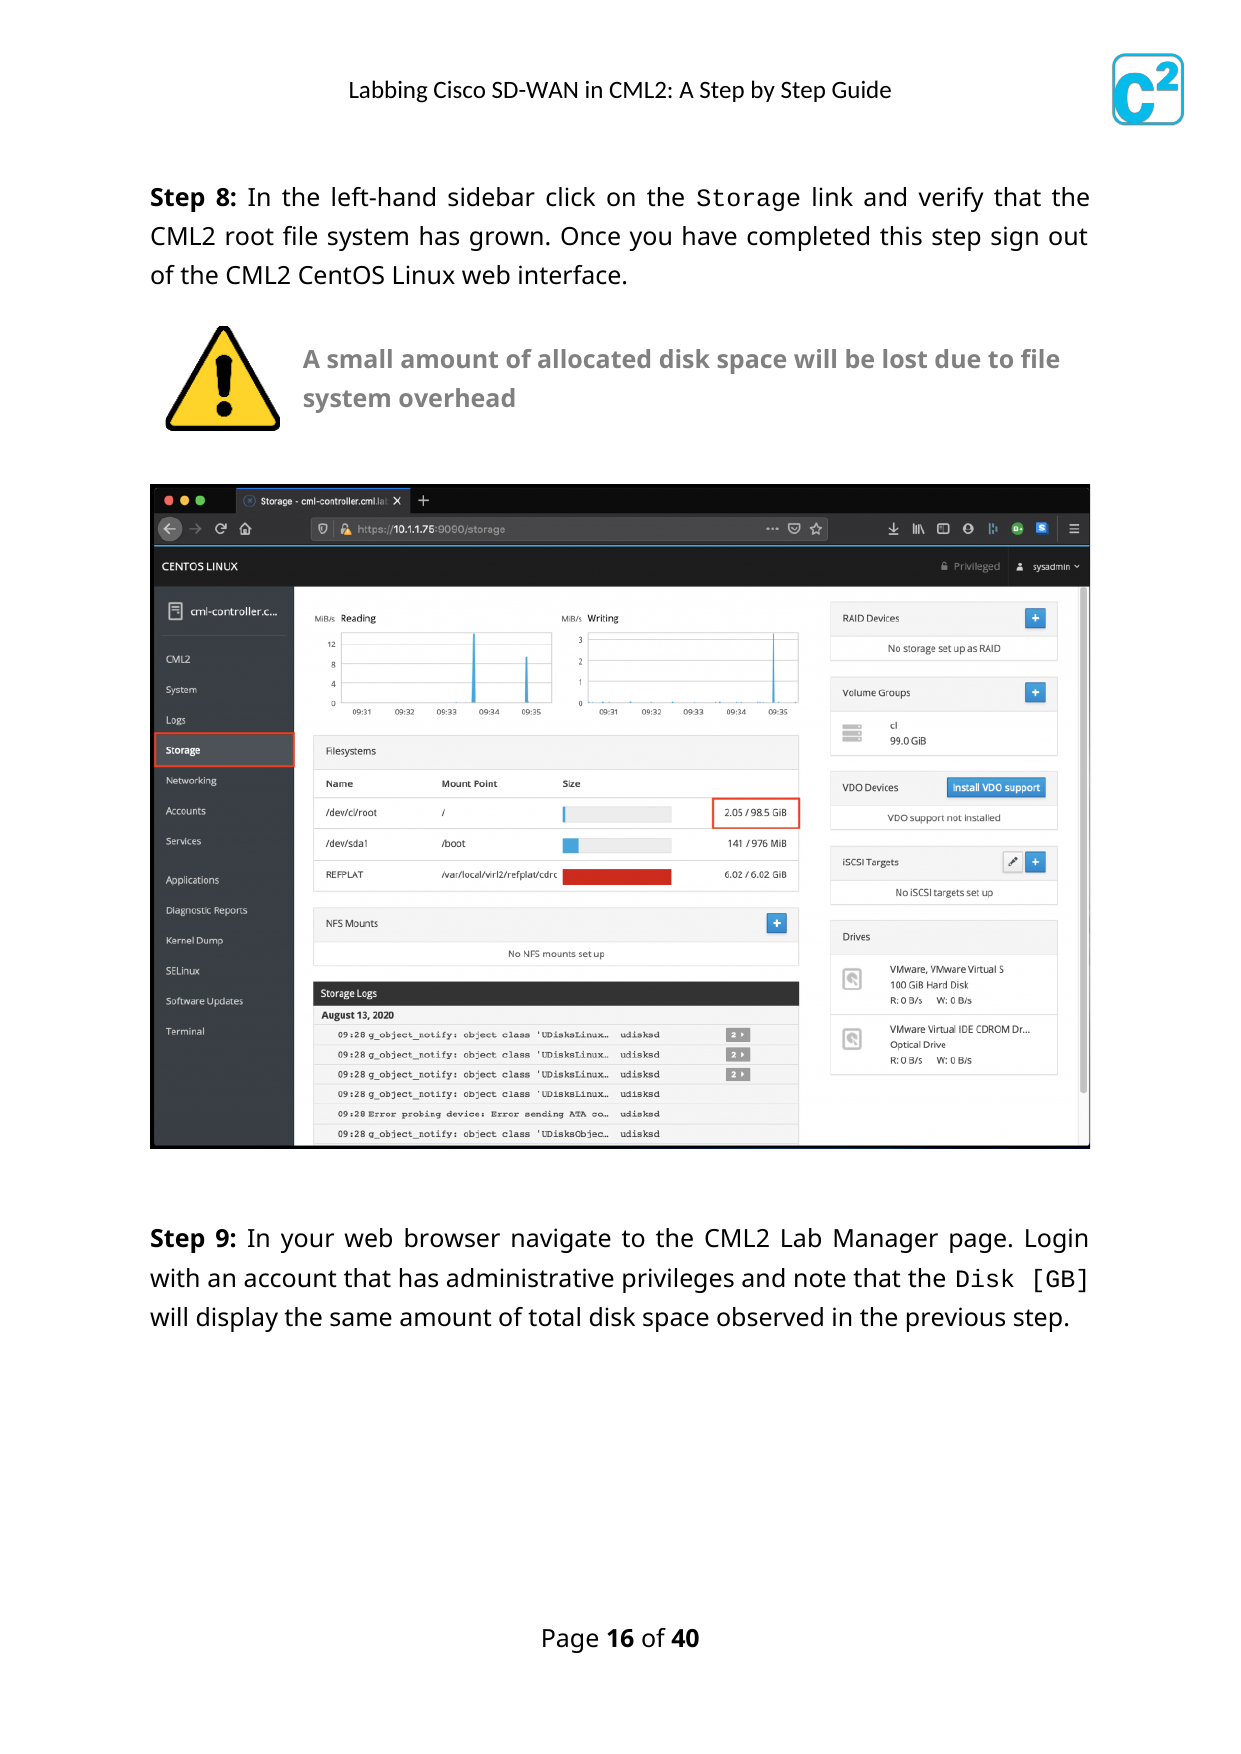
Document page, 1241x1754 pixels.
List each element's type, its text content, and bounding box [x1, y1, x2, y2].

picture [165, 326, 280, 431]
table_header [154, 326, 291, 455]
text Step 8: In the left-hand sidebar click on the Storage link and verify that the CML2 root file system has grown. Once you have completed this step sign out of the CML2 CentOS Linux web interface. [150, 179, 1090, 292]
picture [1111, 52, 1184, 126]
picture [1115, 56, 1181, 122]
picture [150, 484, 1091, 1149]
picture [1115, 109, 1126, 122]
text Step 9: In your web browser navigate to the CML2 Lab Manager page. Login with an account that has administrative privileges and note that the Disk [GB] will display the same amount of total disk space observed in the previous step. [150, 1182, 1090, 1334]
table_header A small amount of allocated disk space will be lost due to file system overhead [291, 326, 1086, 455]
